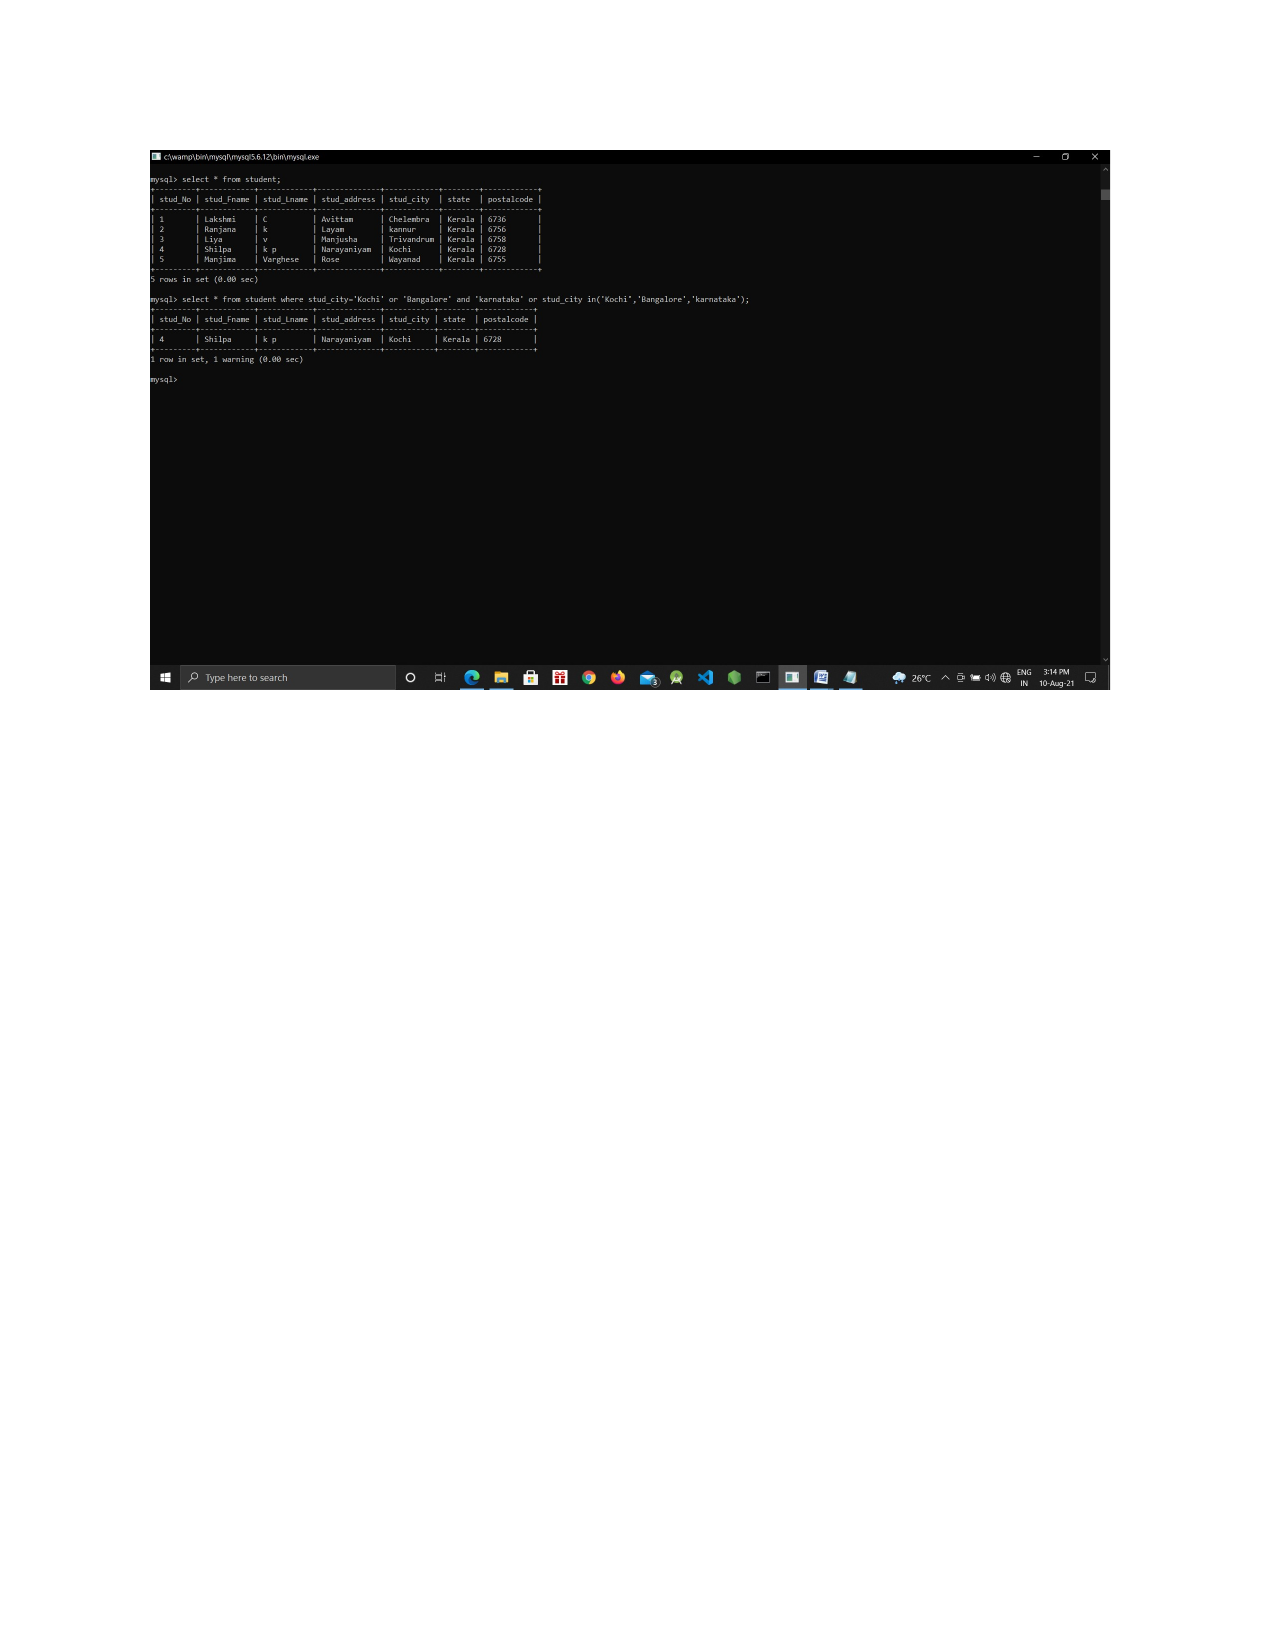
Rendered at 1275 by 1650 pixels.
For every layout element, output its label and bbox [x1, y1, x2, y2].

picture [150, 150, 1110, 690]
